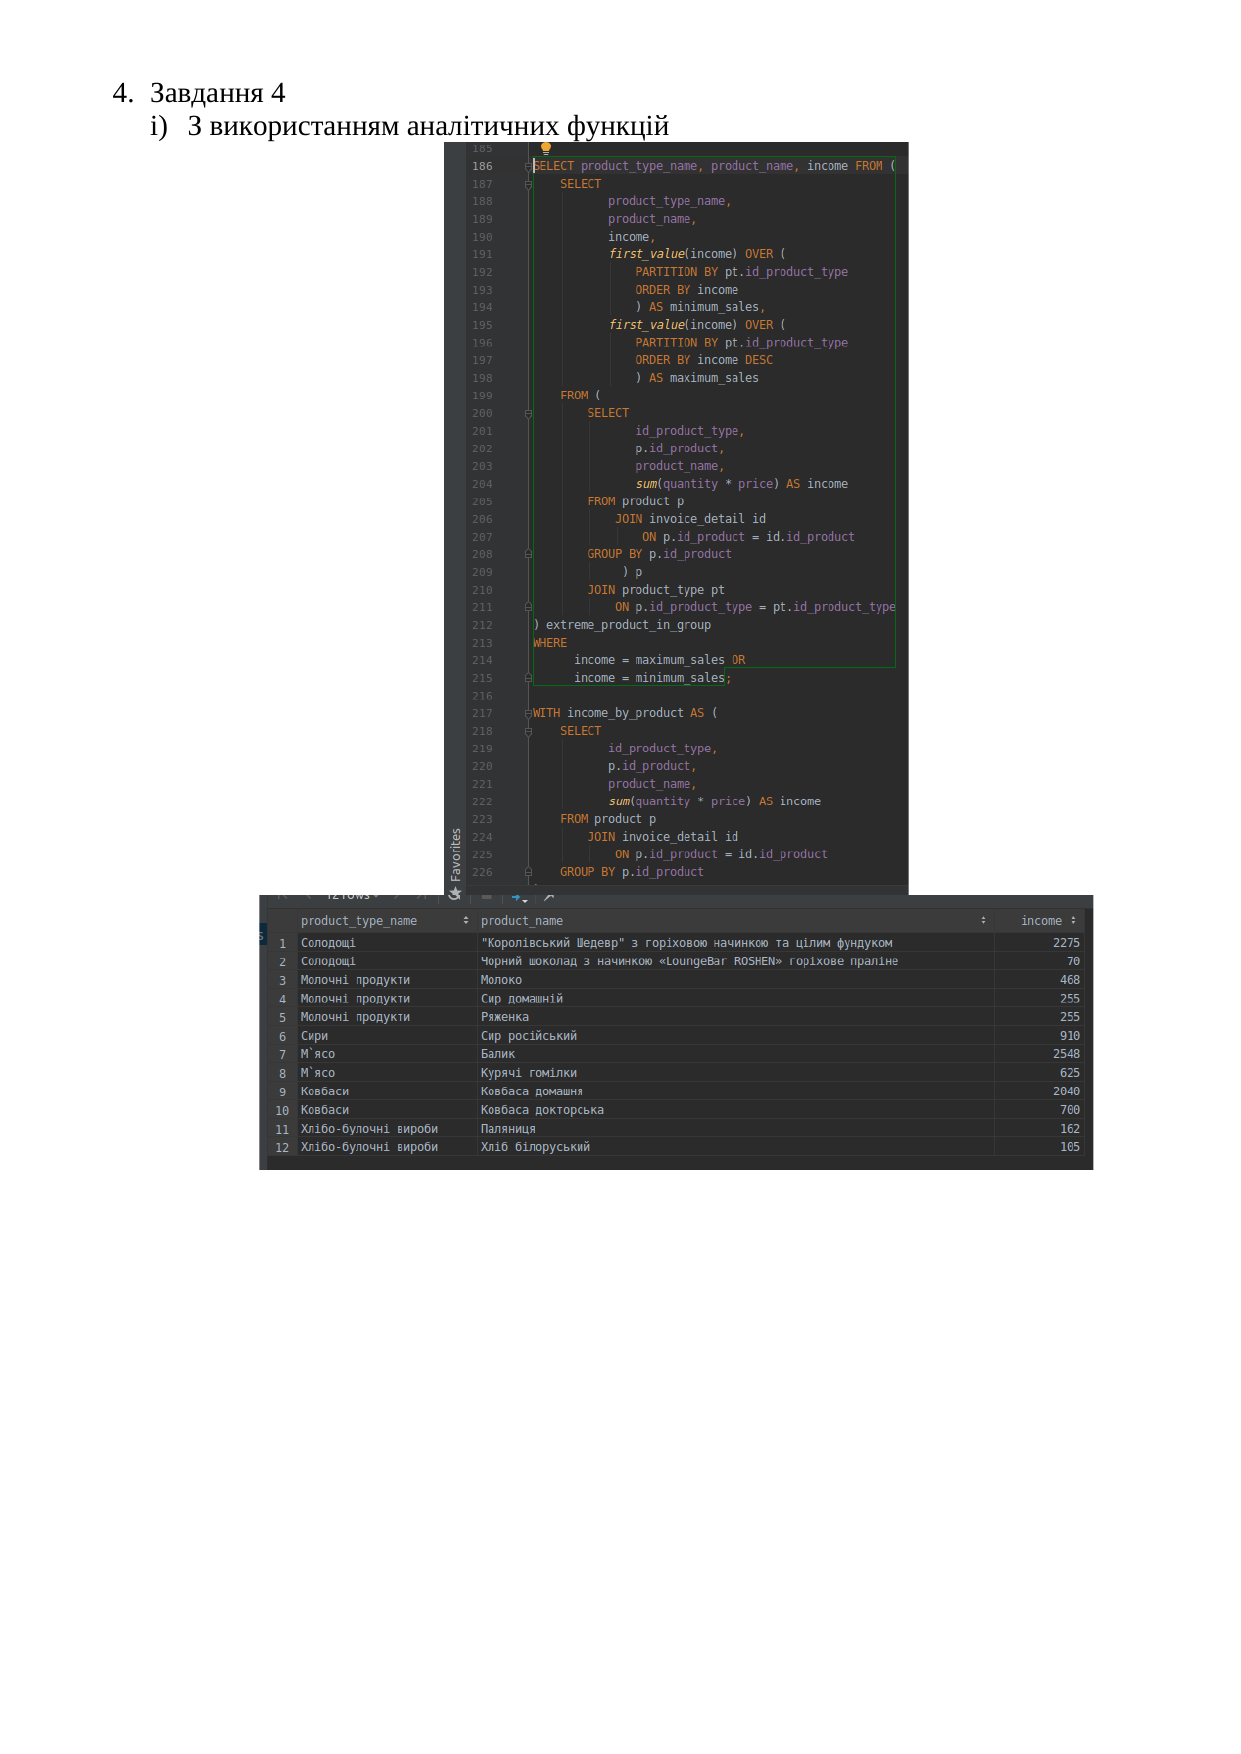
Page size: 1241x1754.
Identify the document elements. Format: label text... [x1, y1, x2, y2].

list З використанням аналітичних функцій [150, 108, 1165, 142]
picture [259, 142, 1094, 1170]
list Завдання 4 [112, 75, 1165, 108]
